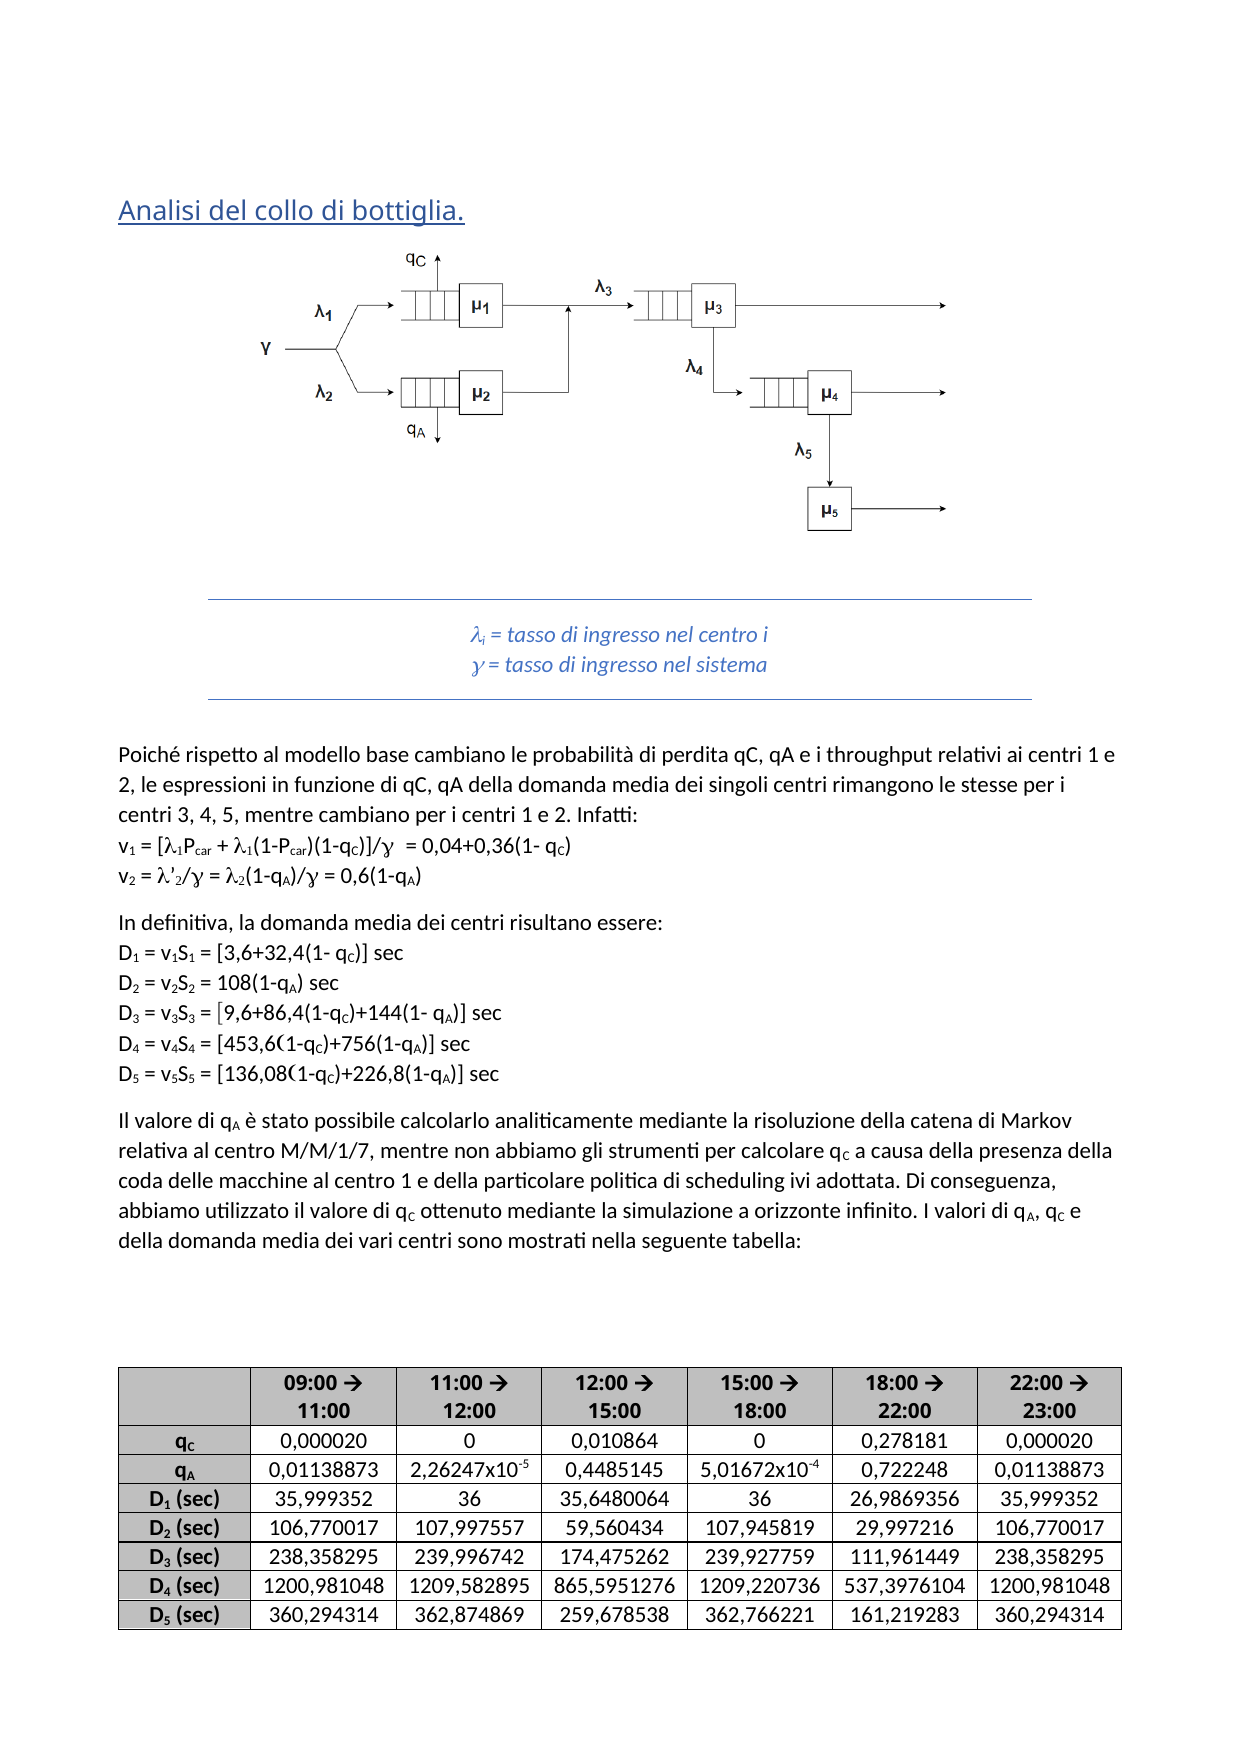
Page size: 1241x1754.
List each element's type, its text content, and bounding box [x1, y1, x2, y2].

table_cell 36 [397, 1484, 541, 1512]
table_cell 0 [688, 1426, 832, 1454]
text In definitiva, la domanda media dei centri risultano essere: D1 = v1S1 = [3,6+32,4(1- qC)] sec D2 = v2S2 = 108(1-qA) sec D3 = v3S3 = [9,6+86,4(1-qC)+144(1- qA)] sec D4 = v4S4 = [453,6(1-qC)+756(1-qA)] sec D5 = v5S5 = [136,08(1-qC)+226,8(1-qA)] sec [118, 908, 1122, 1087]
table_cell 239,927759 [688, 1543, 832, 1570]
table_cell 111,961449 [833, 1543, 977, 1570]
table_cell 259,678538 [542, 1601, 687, 1628]
table_cell 59,560434 [542, 1513, 687, 1541]
table_cell 1200,981048 [251, 1571, 396, 1599]
table_cell 0,4485145 [542, 1455, 687, 1483]
picture [244, 231, 996, 559]
table_cell 238,358295 [251, 1543, 396, 1570]
table_cell 362,766221 [688, 1601, 832, 1628]
table_cell qC [119, 1426, 250, 1454]
table_cell 865,5951276 [542, 1571, 687, 1599]
table_cell 2,26247x10-5 [397, 1455, 541, 1483]
table_cell 362,874869 [397, 1601, 541, 1628]
text li = tasso di ingresso nel centro i g = tasso di ingresso nel sistema [208, 600, 1032, 699]
table_header [119, 1368, 250, 1425]
table_cell D3 (sec) [119, 1543, 250, 1570]
table_cell 537,3976104 [833, 1571, 977, 1599]
table_cell 107,997557 [397, 1513, 541, 1541]
table_cell 35,999352 [251, 1484, 396, 1512]
table_cell D4 (sec) [119, 1571, 250, 1599]
table_cell 0,000020 [978, 1426, 1121, 1454]
table_cell 107,945819 [688, 1513, 832, 1541]
table_cell 0,01138873 [978, 1455, 1121, 1483]
table_header 18:00 22:00 [833, 1368, 977, 1425]
table_header 12:00 15:00 [542, 1368, 687, 1425]
table_cell 35,999352 [978, 1484, 1121, 1512]
table_cell 360,294314 [978, 1601, 1121, 1628]
table_cell 174,475262 [542, 1543, 687, 1570]
table_cell 106,770017 [251, 1513, 396, 1541]
table_cell 238,358295 [978, 1543, 1121, 1570]
table_cell D2 (sec) [119, 1513, 250, 1541]
table_header 15:00 18:00 [688, 1368, 832, 1425]
table_cell 1209,220736 [688, 1571, 832, 1599]
table_cell 106,770017 [978, 1513, 1121, 1541]
table_cell D1 (sec) [119, 1484, 250, 1512]
table_cell 5,01672x10-4 [688, 1455, 832, 1483]
table_cell 0,722248 [833, 1455, 977, 1483]
table_cell 0 [397, 1426, 541, 1454]
table_cell 161,219283 [833, 1601, 977, 1628]
table_cell 26,9869356 [833, 1484, 977, 1512]
table_cell D5 (sec) [119, 1601, 250, 1628]
table_cell 35,6480064 [542, 1484, 687, 1512]
table_cell 0,000020 [251, 1426, 396, 1454]
table_cell 1200,981048 [978, 1571, 1121, 1599]
table_cell 239,996742 [397, 1543, 541, 1570]
table_cell 0,278181 [833, 1426, 977, 1454]
table_header 22:00 23:00 [978, 1368, 1121, 1425]
table_cell 360,294314 [251, 1601, 396, 1628]
table_header 11:00 12:00 [397, 1368, 541, 1425]
subtitle Analisi del collo di bottiglia. [118, 192, 1122, 228]
text Poiché rispetto al modello base cambiano le probabilità di perdita qC, qA e i throughput relativi ai centri 1 e 2, le espressioni in funzione di qC, qA della domanda media dei singoli centri rimangono le stesse per i centri 3, 4, 5, mentre cambiano per i centri 1 e 2. Infatti: v1 = [l1Pcar + l1(1-Pcar)(1-qC)]/g = 0,04+0,36(1- qC) v2 = l’2/g = l2(1-qA)/g = 0,6(1-qA) [118, 740, 1122, 889]
table_cell 0,01138873 [251, 1455, 396, 1483]
text Il valore di qA è stato possibile calcolarlo analiticamente mediante la risoluzione della catena di Markov relativa al centro M/M/1/7, mentre non abbiamo gli strumenti per calcolare qC a causa della presenza della coda delle macchine al centro 1 e della particolare politica di scheduling ivi adottata. Di conseguenza, abbiamo utilizzato il valore di qC ottenuto mediante la simulazione a orizzonte infinito. I valori di qA, qC e della domanda media dei vari centri sono mostrati nella seguente tabella: [118, 1106, 1122, 1254]
table_header 09:00 11:00 [251, 1368, 396, 1425]
table_cell 36 [688, 1484, 832, 1512]
table_cell 1209,582895 [397, 1571, 541, 1599]
table_cell 0,010864 [542, 1426, 687, 1454]
table_cell 29,997216 [833, 1513, 977, 1541]
table_cell qA [119, 1455, 250, 1483]
